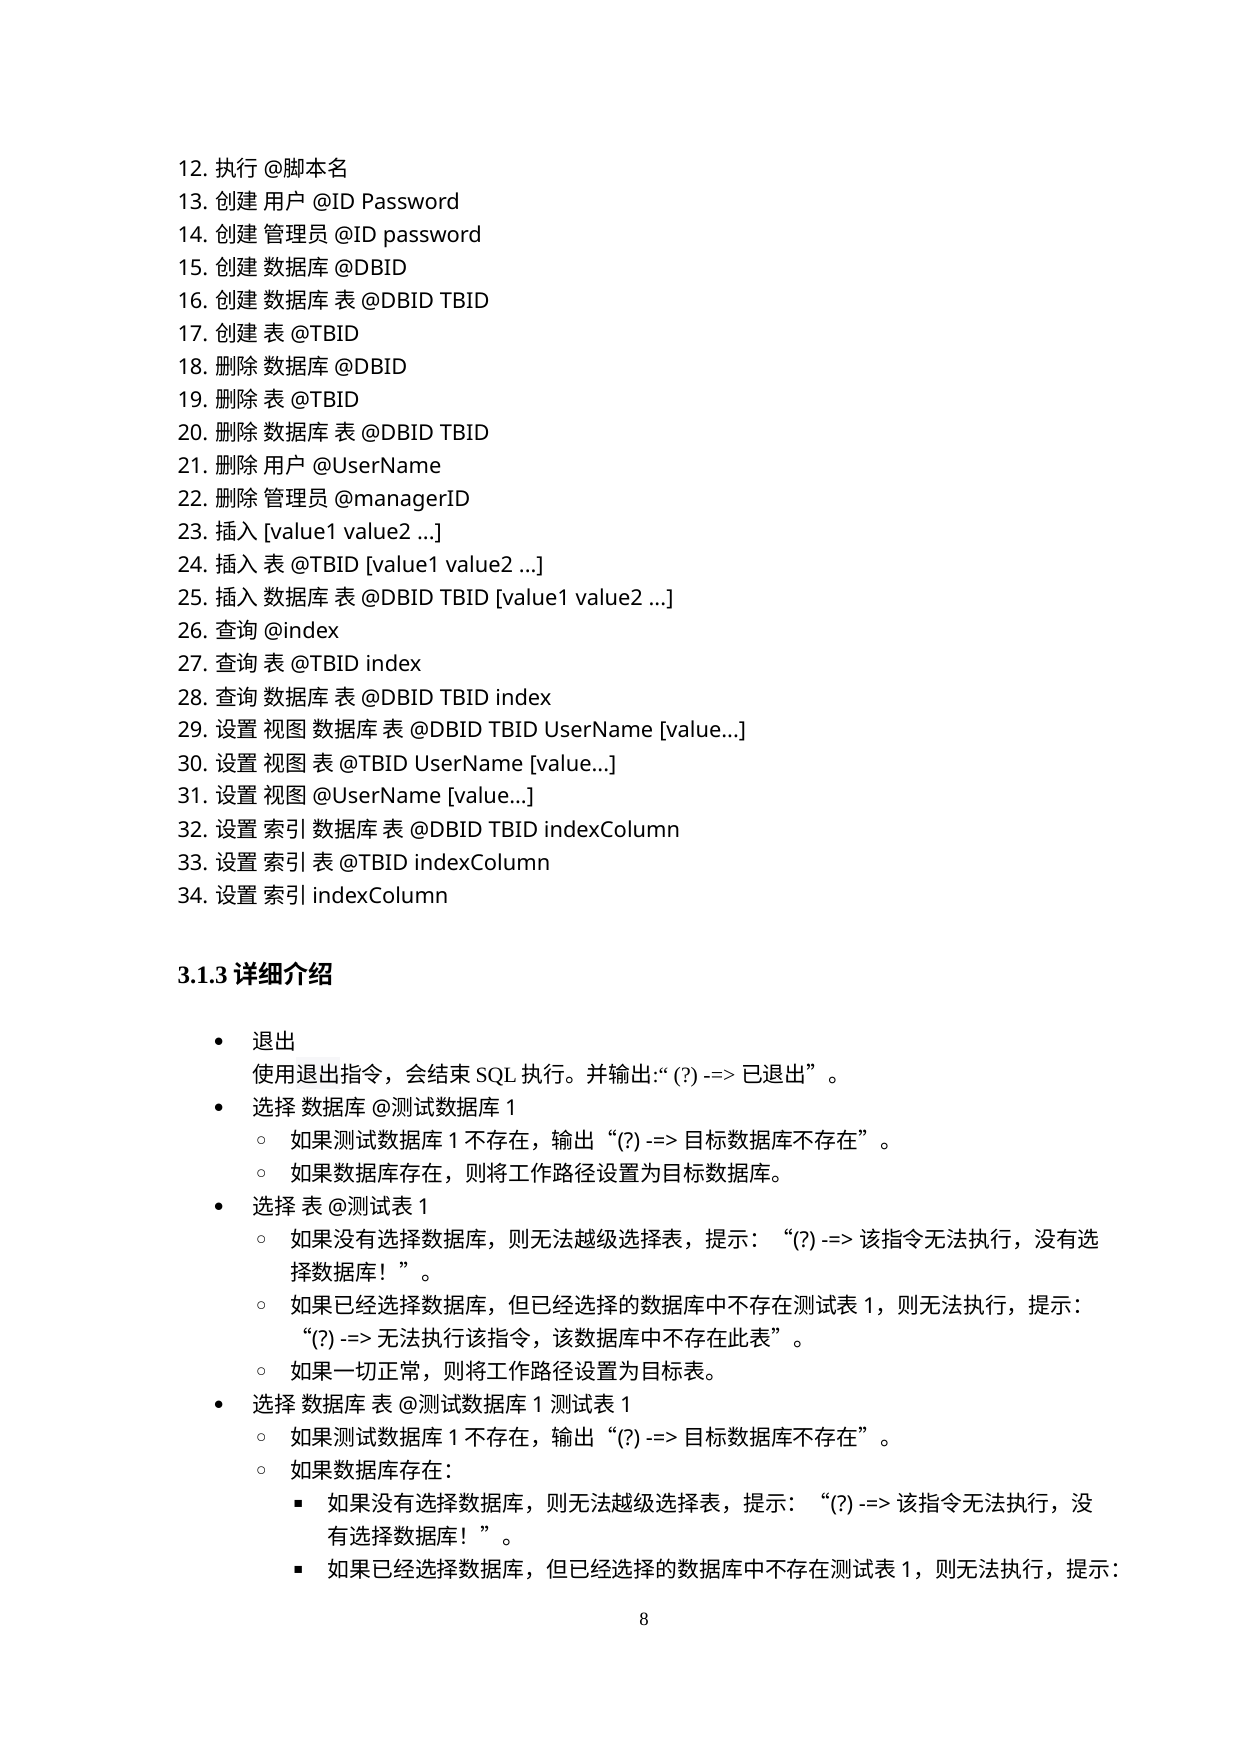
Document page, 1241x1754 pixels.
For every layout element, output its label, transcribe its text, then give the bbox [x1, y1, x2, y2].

list 插入 数据库 表 @DBID TBID [value1 value2 ...] [177, 580, 1110, 613]
list 如果测试数据库1不存在，输出“(?) -=> 目标数据库不存在”。 [252, 1419, 1110, 1453]
list 如果一切正常，则将工作路径设置为目标表。 [252, 1353, 1110, 1387]
list 设置 索引 数据库 表 @DBID TBID indexColumn [177, 811, 1110, 844]
list 删除 表 @TBID [177, 382, 1110, 415]
list 删除 管理员 @managerID [177, 481, 1110, 514]
list 插入 表 @TBID [value1 value2 ...] [177, 547, 1110, 580]
list 创建 管理员 @ID password [177, 217, 1110, 249]
list 创建 用户 @ID Password [177, 183, 1110, 217]
list 查询 @index [177, 613, 1110, 646]
list 查询 表 @TBID index [177, 646, 1110, 679]
list 选择 数据库 @测试数据库1 [215, 1089, 1110, 1122]
list 创建 数据库 表 @DBID TBID [177, 283, 1110, 316]
list 如果没有选择数据库，则无法越级选择表，提示：“(?) -=> 该指令无法执行，没有选择数据库！”。 [290, 1486, 1110, 1552]
list 删除 数据库 @DBID [177, 349, 1110, 382]
list 设置 视图 表 @TBID UserName [value...] [177, 745, 1110, 778]
list 查询 数据库 表 @DBID TBID index [177, 679, 1110, 712]
list 如果数据库存在，则将工作路径设置为目标数据库。 [252, 1155, 1110, 1188]
list 选择 数据库 表 @测试数据库1 测试表1 [215, 1387, 1110, 1419]
list 删除 用户 @UserName [177, 448, 1110, 481]
subtitle 3.1.3 详细介绍 [177, 939, 1110, 1005]
list 删除 数据库 表 @DBID TBID [177, 415, 1110, 448]
list 选择 表 @测试表1 [215, 1188, 1110, 1221]
list 设置 视图 @UserName [value...] [177, 778, 1110, 811]
list 如果已经选择数据库，但已经选择的数据库中不存在测试表1，则无法执行，提示：“(?) -=> 无法执行该指令，该数据库中不存在此表”。 [252, 1287, 1110, 1353]
list 如果测试数据库1不存在，输出“(?) -=> 目标数据库不存在”。 [252, 1122, 1110, 1155]
list 设置 索引 表 @TBID indexColumn [177, 844, 1110, 877]
list 如果数据库存在： [252, 1453, 1110, 1486]
list 创建 表 @TBID [177, 316, 1110, 349]
list 执行 @脚本名 [177, 151, 1110, 183]
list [290, 1552, 1110, 1585]
list 设置 视图 数据库 表 @DBID TBID UserName [value...] [177, 712, 1110, 745]
list 插入 [value1 value2 ...] [177, 514, 1110, 547]
list 创建 数据库 @DBID [177, 249, 1110, 283]
list 如果没有选择数据库，则无法越级选择表，提示：“(?) -=> 该指令无法执行，没有选择数据库！”。 [252, 1221, 1110, 1287]
list 退出 使用退出指令，会结束SQL执行。并输出:“ (?) -=> 已退出”。 [215, 1023, 1110, 1089]
list 设置 索引 indexColumn [177, 877, 1110, 910]
